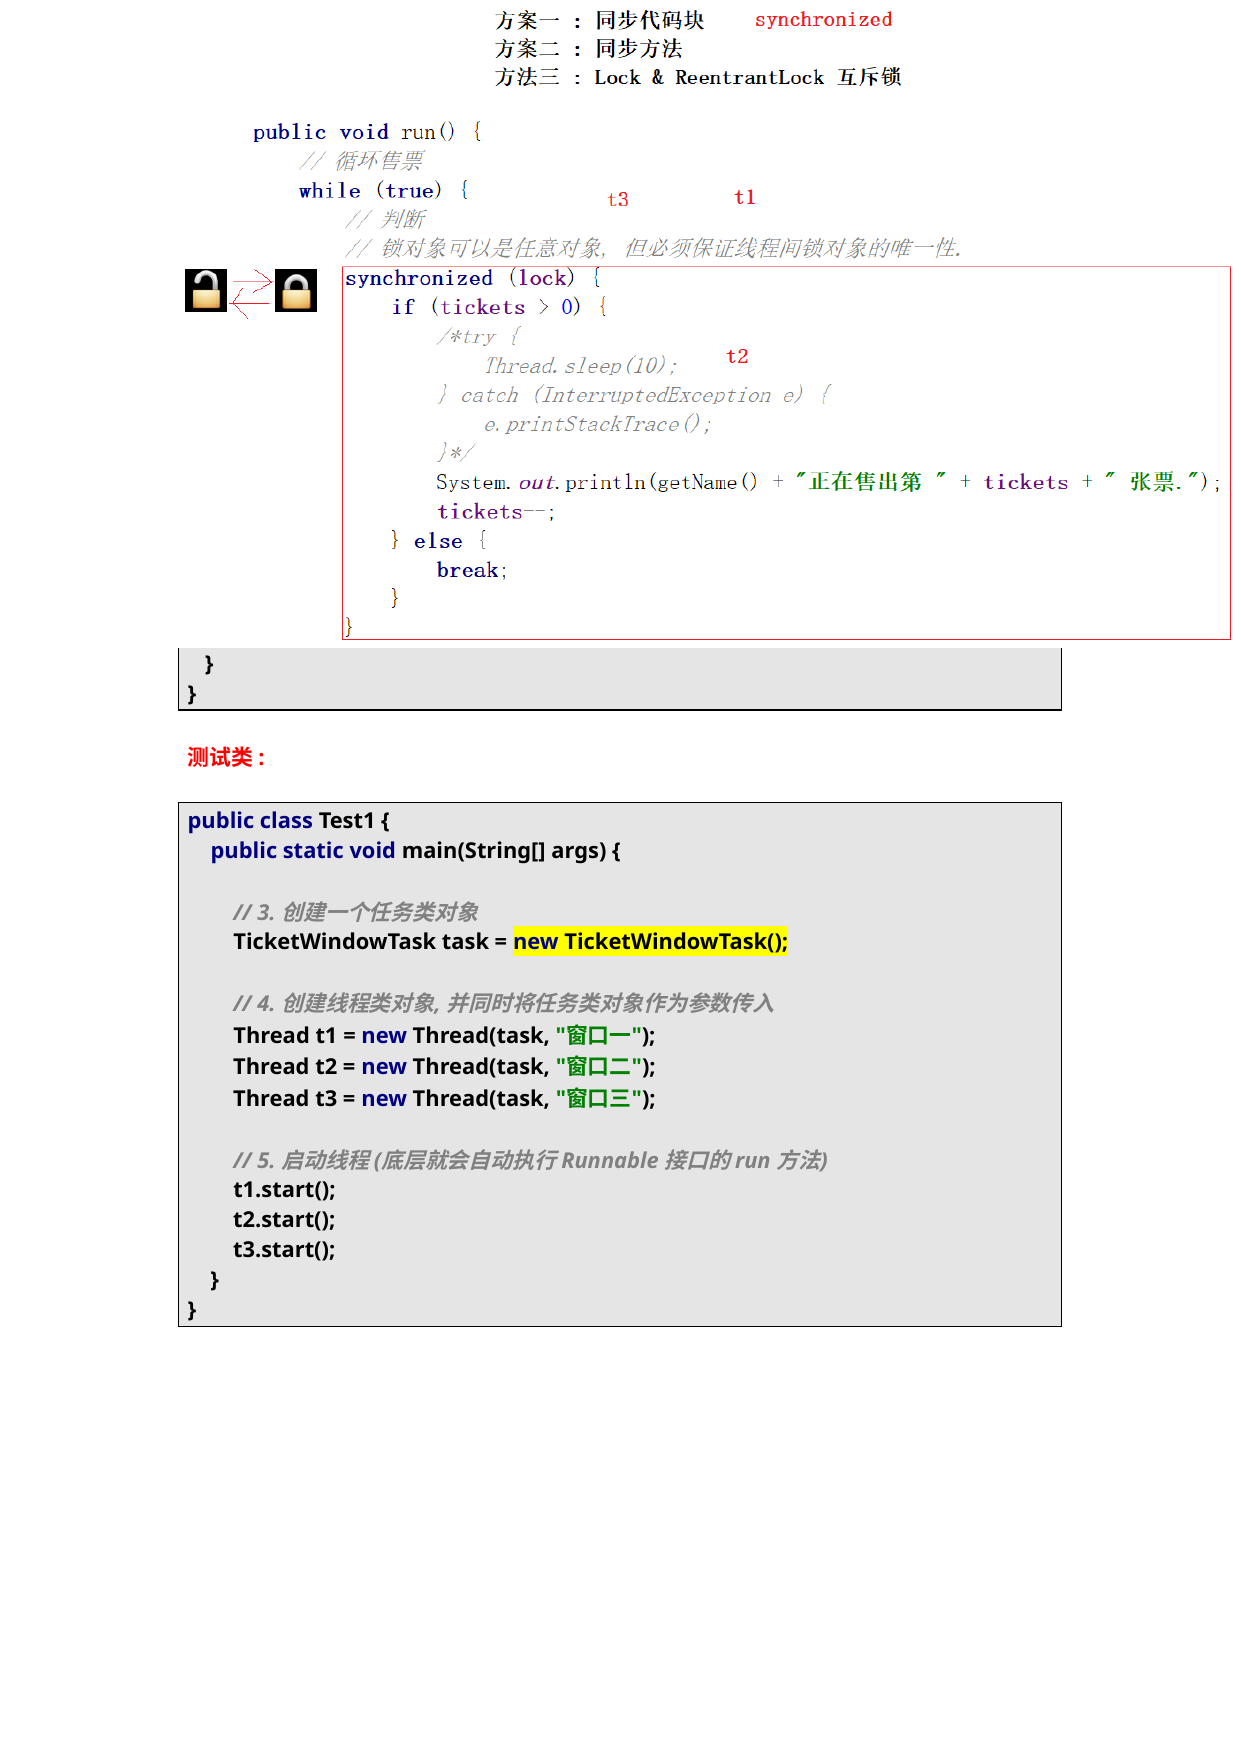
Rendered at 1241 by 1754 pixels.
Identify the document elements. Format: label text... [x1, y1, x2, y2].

text // 1. 自定义类, 实现 Runnable 接口. (售票任务类) public class TicketWindowTask implements Runnable { // 属性 private int tickets = 1000; // 定义一把锁 private Object lock = new Object(); // 2. 重写 Runnable 接口的 run() 方法. @Override public void run() { // Object lock = new Object(); 不能将锁对象定义为 run 方法内部, 因为 run 方法会被每条子线程都执行. // 循环售票 while (true) { // 判断 // 锁对象可以是任意对象, 但必须保证线程间锁对象的唯一性. synchronized (this) { if (tickets > 0) { // 模拟 CPU 切换. 三个窗口, 如果一个窗口休眠了, CPU 就会切到其它继续执行. /*try { Thread.sleep(10); } catch (InterruptedException e) { e.printStackTrace(); }*/ System.out.println(Thread.currentThread().getName() + "正在售出第 " + tickets + " 张票."); tickets--; } else { break; } } } } } [179, 648, 1061, 709]
text public class Test1 { public static void main(String[] args) { // 3. 创建一个任务类对象 TicketWindowTask task = new TicketWindowTask(); // 4. 创建线程类对象, 并同时将任务类对象作为参数传入 Thread t1 = new Thread(task, "窗口一"); Thread t2 = new Thread(task, "窗口二"); Thread t3 = new Thread(task, "窗口三"); // 5. 启动线程 (底层就会自动执行 Runnable 接口的 run 方法) t1.start(); t2.start(); t3.start(); } } [179, 803, 1061, 1326]
text 测试类 : [187, 740, 1053, 772]
picture [171, 0, 1241, 648]
